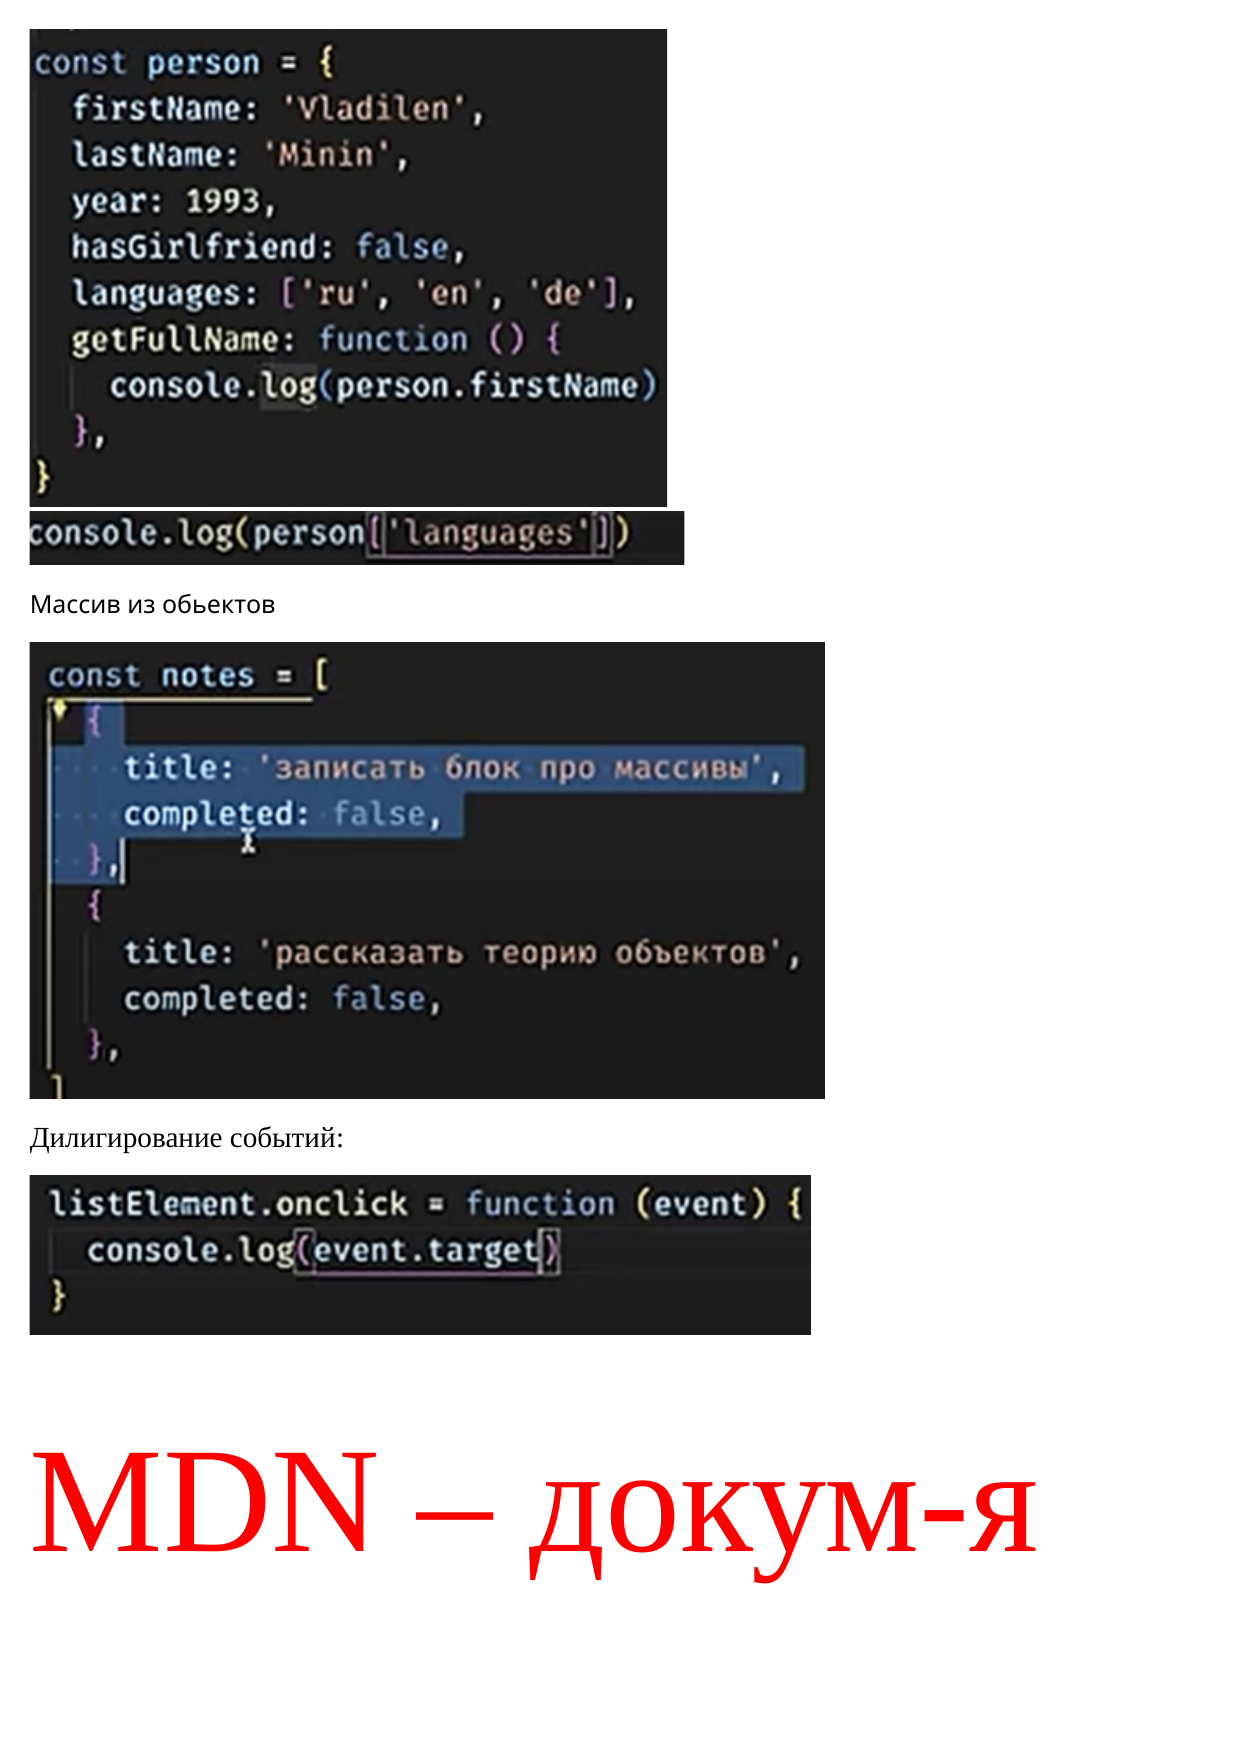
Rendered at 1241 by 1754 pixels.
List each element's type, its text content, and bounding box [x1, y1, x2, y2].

text Массив из обьектов [29, 586, 1211, 620]
picture [29, 511, 685, 565]
picture [29, 29, 668, 507]
text MDN – докум-я [29, 1412, 1211, 1584]
picture [29, 1175, 811, 1335]
picture [29, 642, 825, 1099]
text Дилигирование событий: [29, 1120, 1211, 1154]
